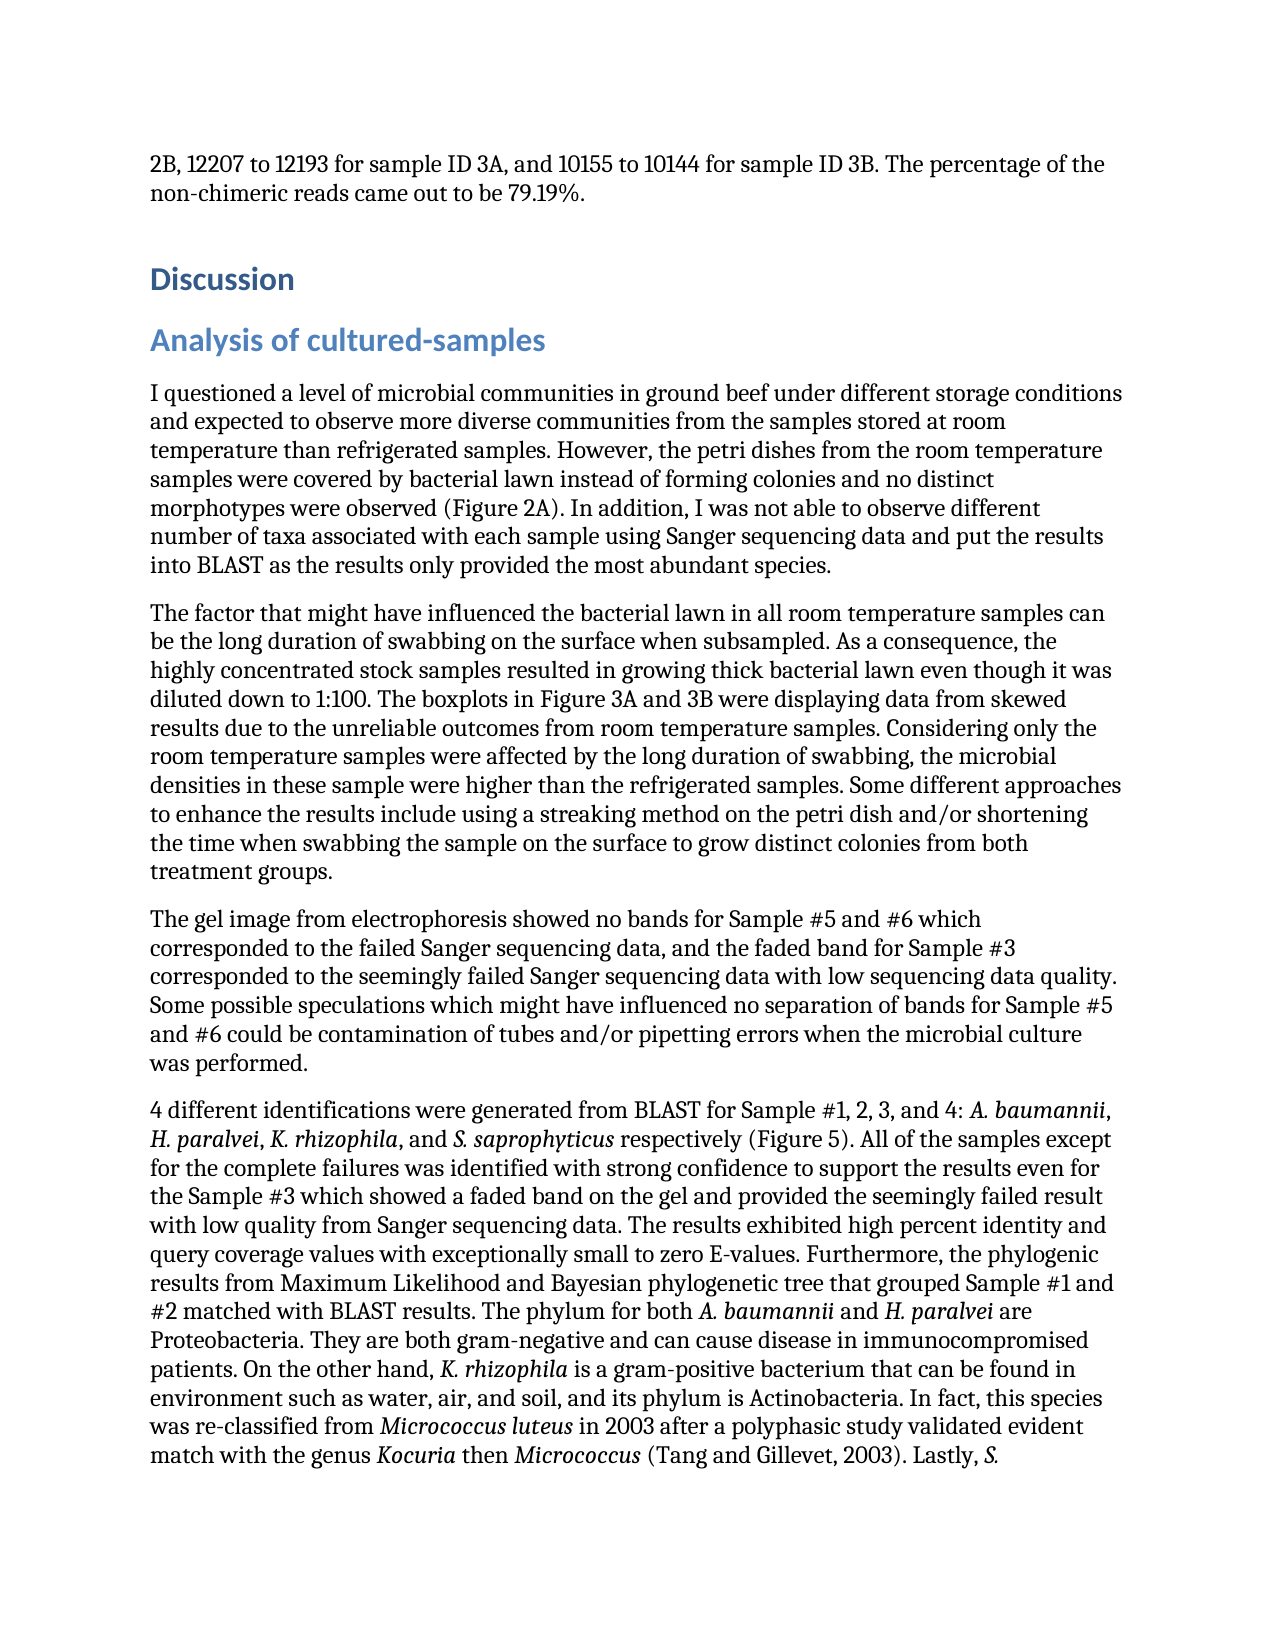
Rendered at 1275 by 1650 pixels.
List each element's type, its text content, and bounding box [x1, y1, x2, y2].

subtitle Discussion [150, 257, 1125, 298]
text The gel image from electrophoresis showed no bands for Sample #5 and #6 which corresponded to the failed Sanger sequencing data, and the faded band for Sample #3 corresponded to the seemingly failed Sanger sequencing data with low sequencing data quality. Some possible speculations which might have influenced no separation of bands for Sample #5 and #6 could be contamination of tubes and/or pipetting errors when the microbial culture was performed. [150, 905, 1125, 1077]
text The factor that might have influenced the bacterial lawn in all room temperature samples can be the long duration of swabbing on the surface when subsampled. As a consequence, the highly concentrated stock samples resulted in growing thick bacterial lawn even though it was diluted down to 1:100. The boxplots in Figure 3A and 3B were displaying data from skewed results due to the unreliable outcomes from room temperature samples. Considering only the room temperature samples were affected by the long duration of swabbing, the microbial densities in these sample were higher than the refrigerated samples. Some different approaches to enhance the results include using a streaking method on the petri dish and/or shortening the time when swabbing the sample on the surface to grow distinct colonies from both treatment groups. [150, 598, 1125, 886]
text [150, 1096, 1125, 1470]
subtitle Analysis of cultured-samples [150, 319, 1125, 360]
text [150, 150, 1125, 207]
text I questioned a level of microbial communities in ground beef under different storage conditions and expected to observe more diverse communities from the samples stored at room temperature than refrigerated samples. However, the petri dishes from the room temperature samples were covered by bacterial lawn instead of forming colonies and no distinct morphotypes were observed (Figure 2A). In addition, I was not able to observe different number of taxa associated with each sample using Sanger sequencing data and put the results into BLAST as the results only provided the most abundant species. [150, 378, 1125, 580]
